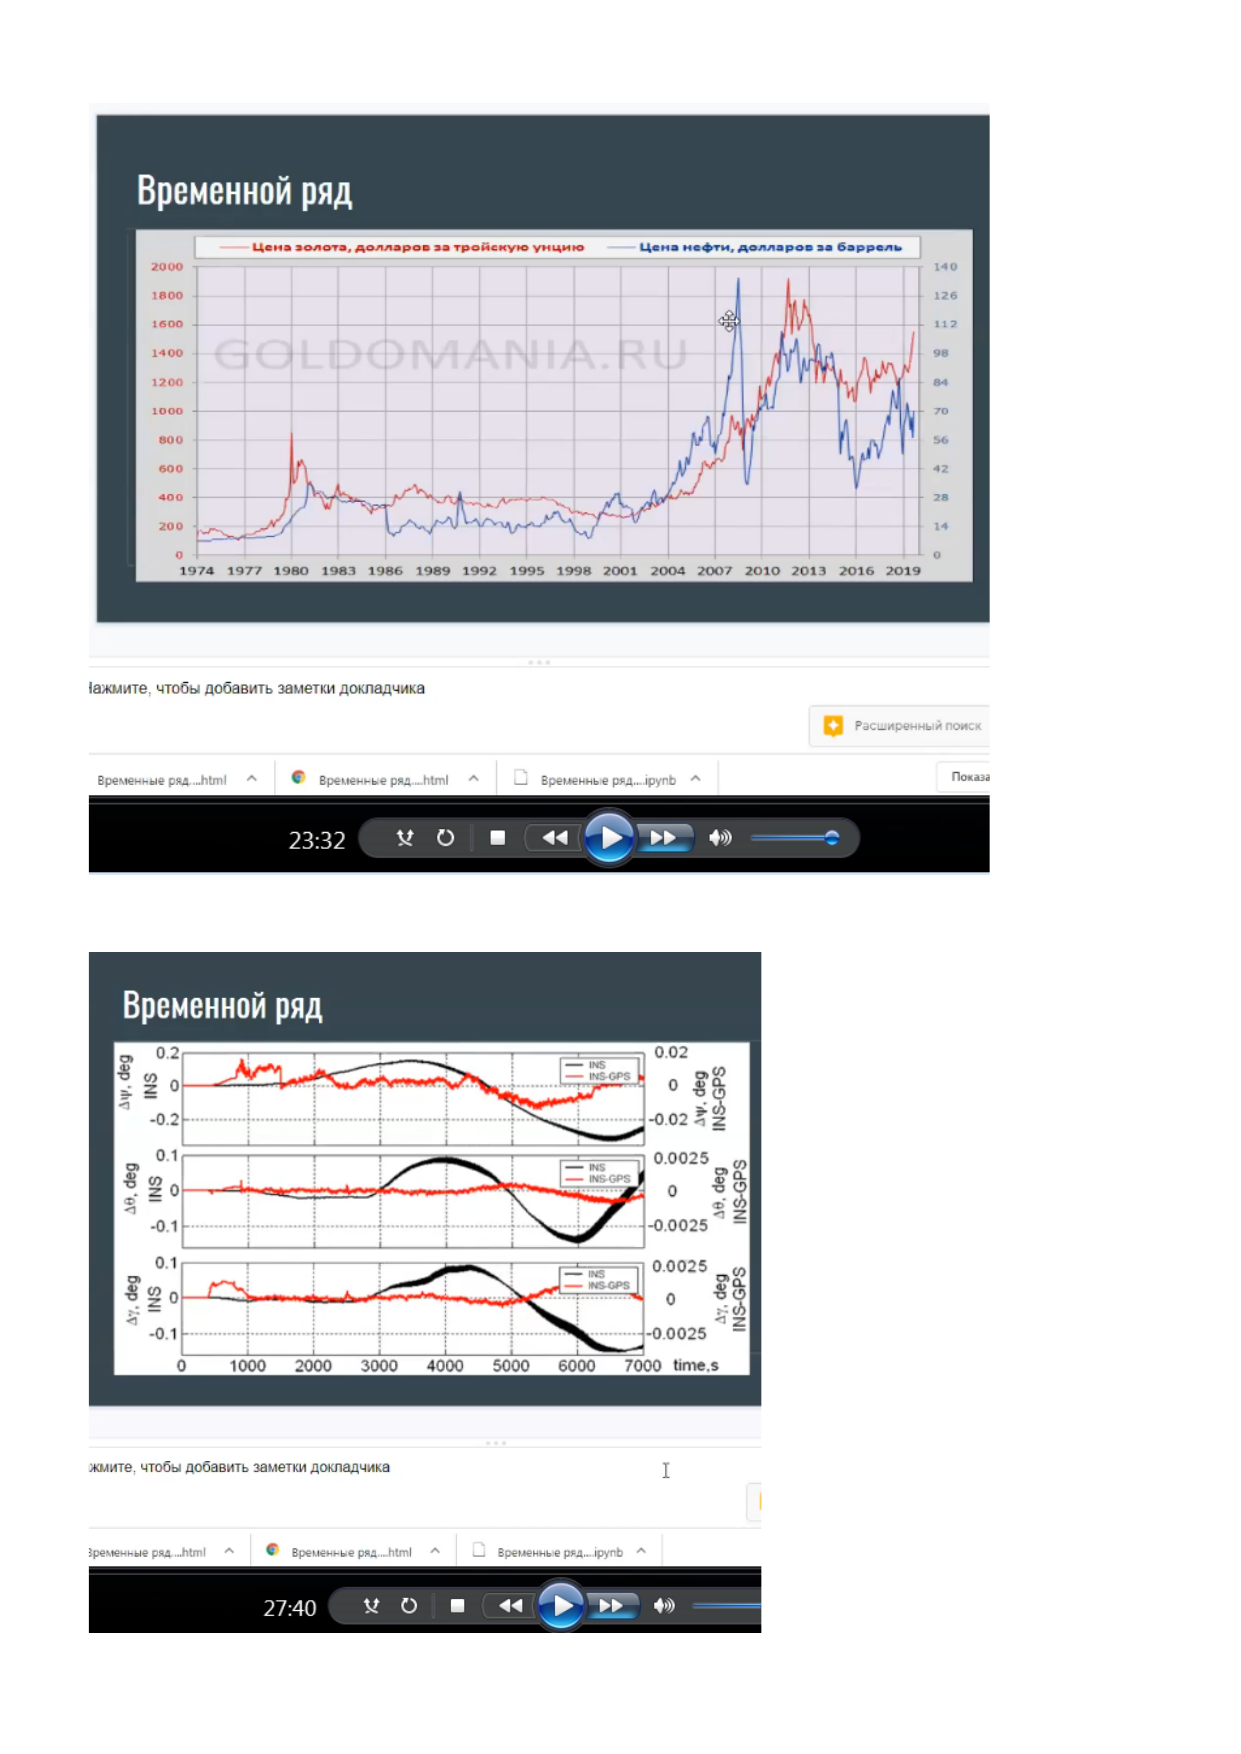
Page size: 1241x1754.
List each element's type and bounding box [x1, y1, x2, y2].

picture [88, 952, 762, 1633]
picture [88, 103, 990, 875]
